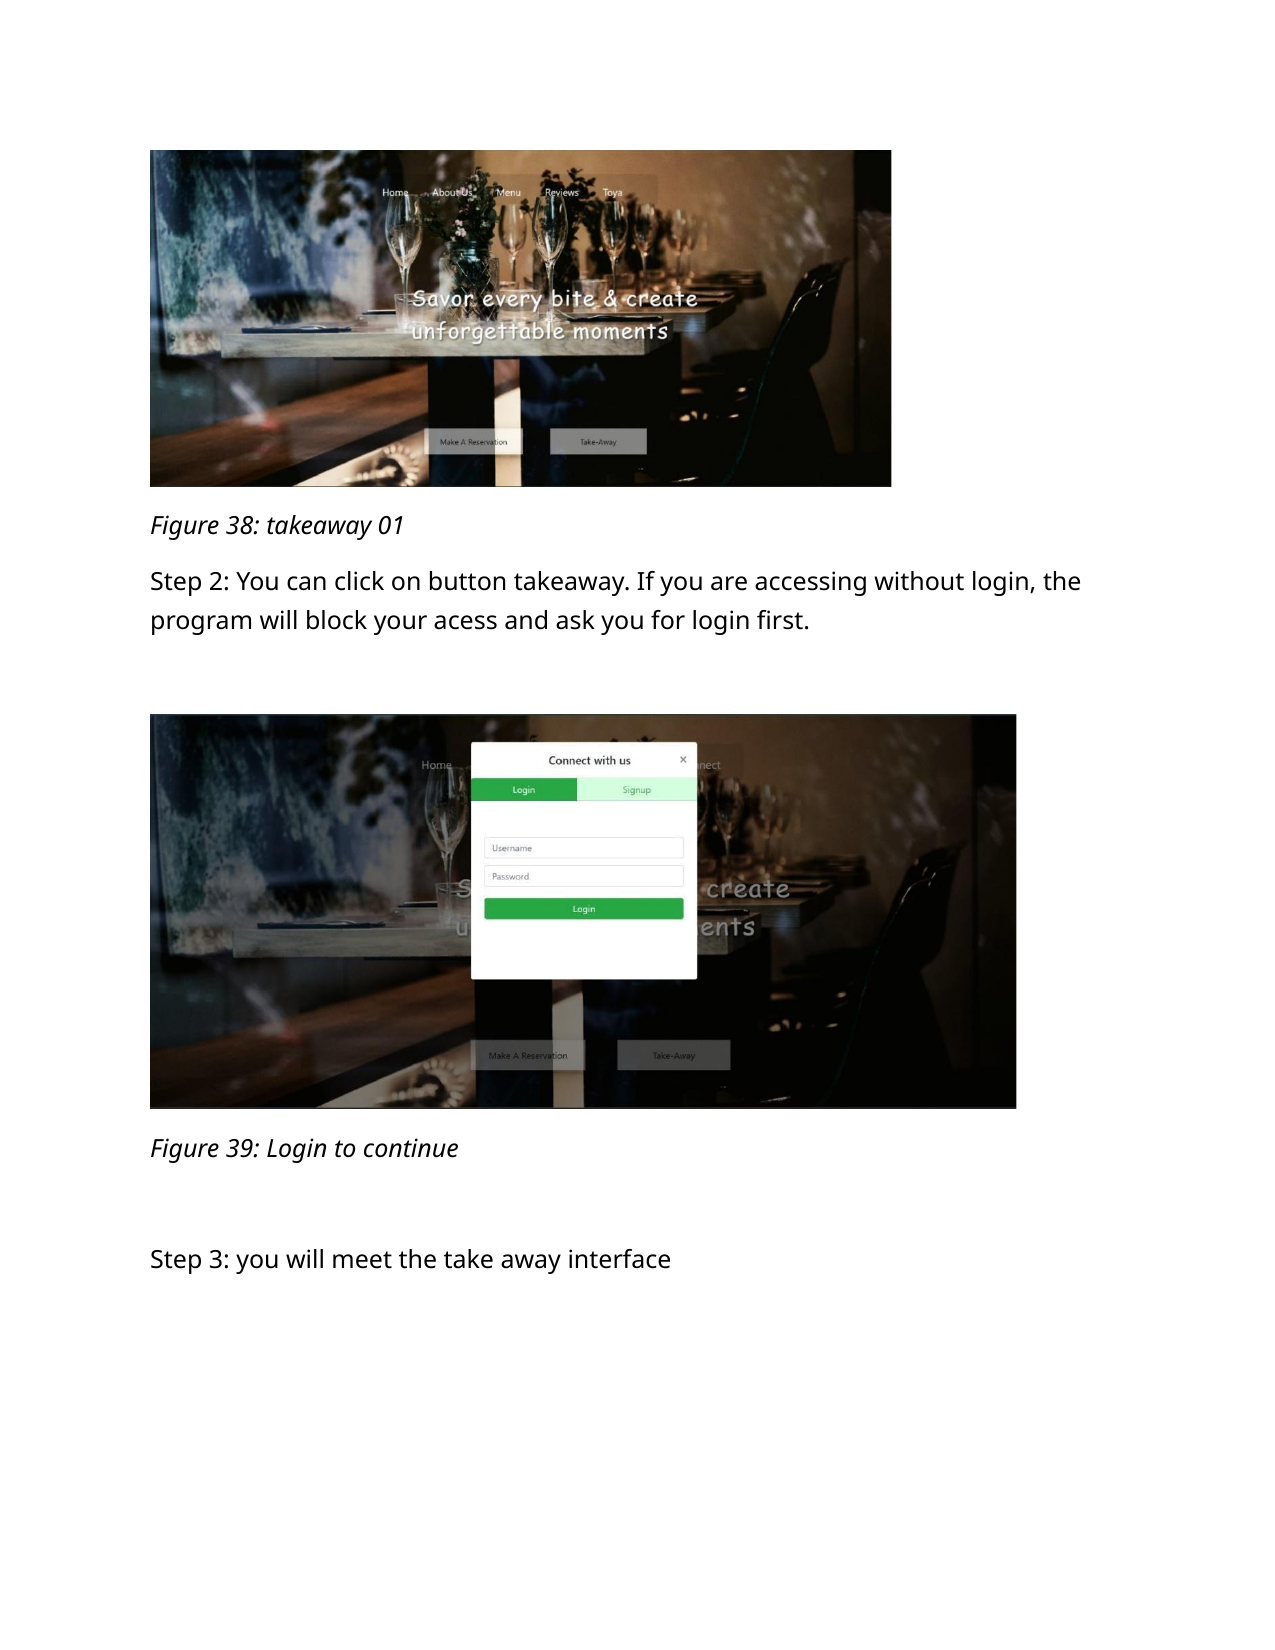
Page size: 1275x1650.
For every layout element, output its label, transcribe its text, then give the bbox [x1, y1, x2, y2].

text Step 2: You can click on button takeaway. If you are accessing without login, the program will block your acess and ask you for login first. [150, 564, 1125, 637]
picture [150, 150, 892, 487]
text Figure 39: Login to continue [150, 1130, 1125, 1164]
text Figure 38: takeaway 01 [150, 508, 1125, 542]
text Step 3: you will meet the take away interface [150, 1242, 1125, 1276]
picture [150, 714, 1017, 1109]
